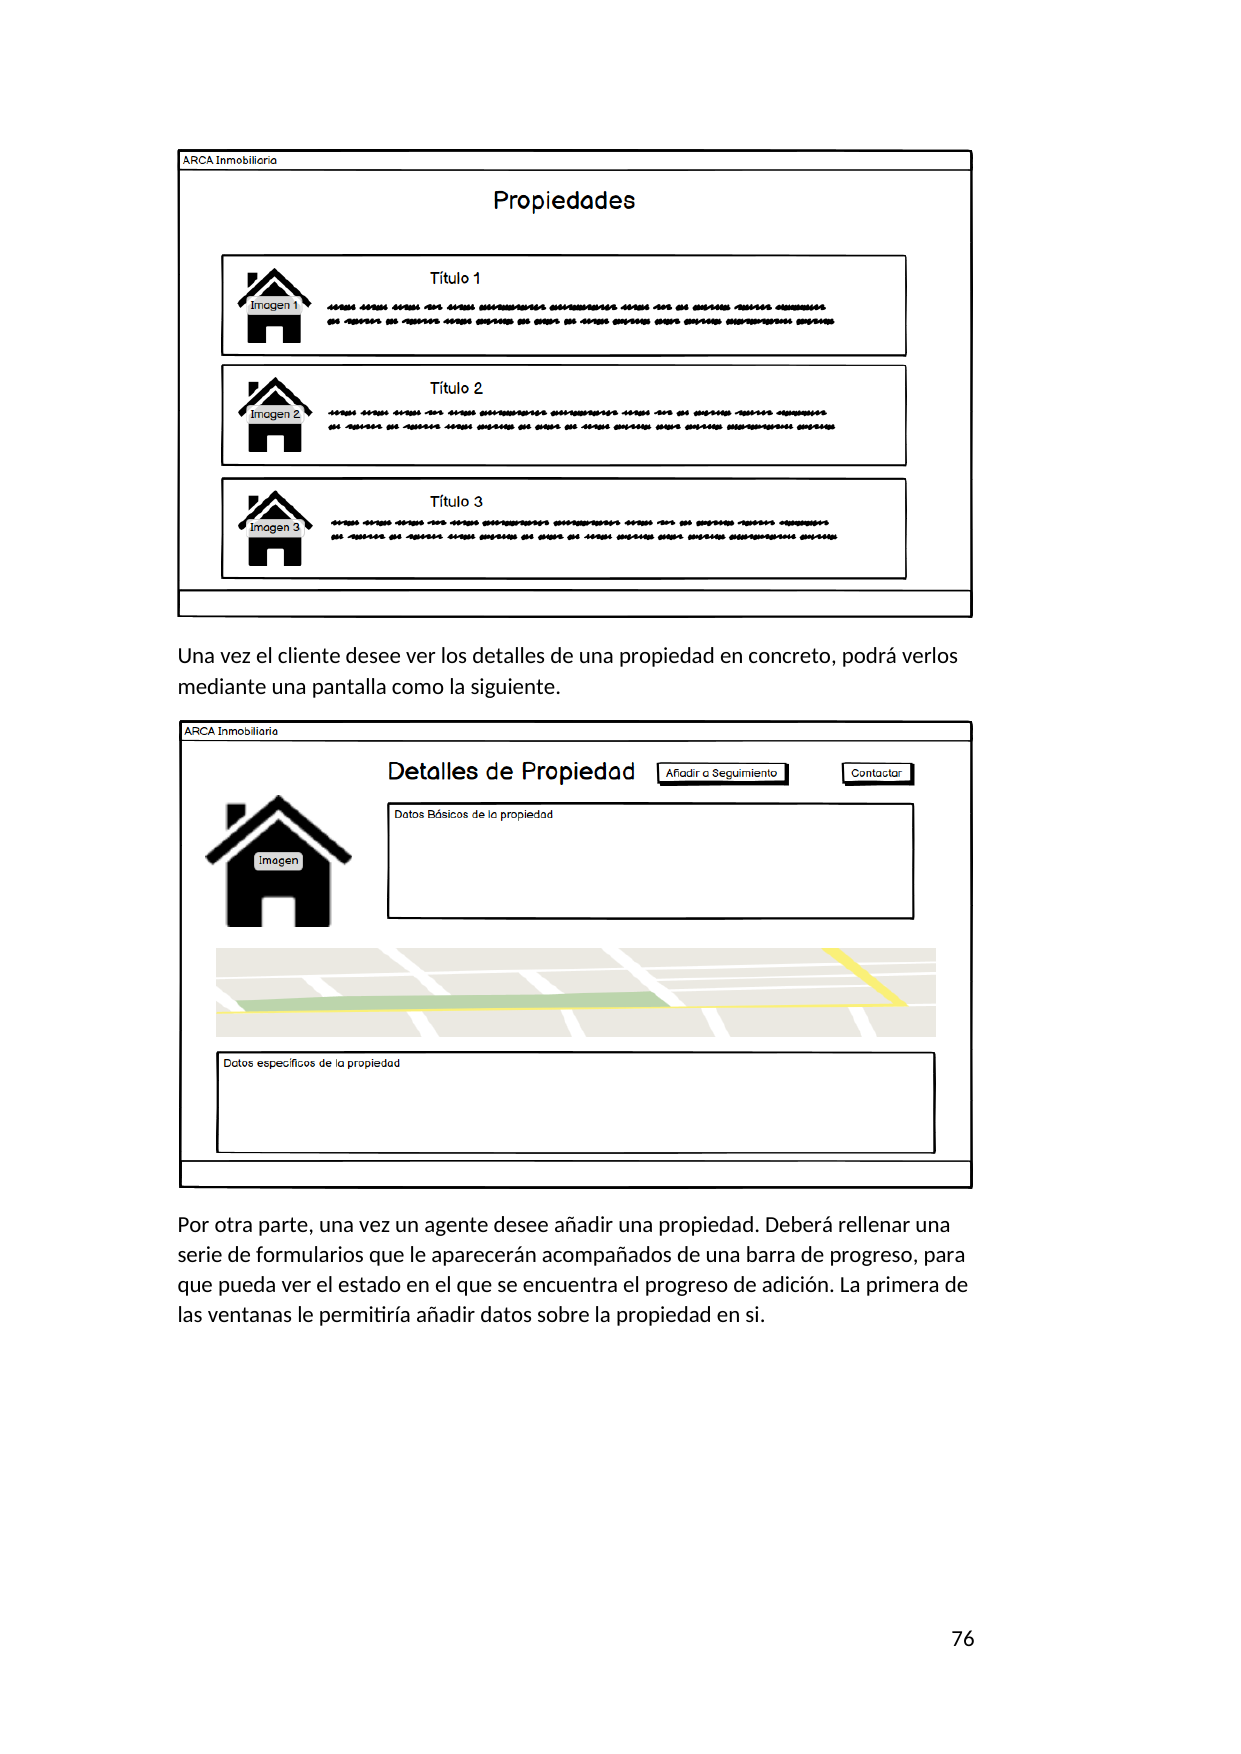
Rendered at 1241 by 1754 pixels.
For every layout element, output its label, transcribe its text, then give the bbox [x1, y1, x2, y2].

picture [177, 147, 975, 623]
picture [177, 718, 975, 1191]
text Una vez el cliente desee ver los detalles de una propiedad en concreto, podrá verlos mediante una pantalla como la siguiente. [177, 642, 974, 700]
text Por otra parte, una vez un agente desee añadir una propiedad. Deberá rellenar una serie de formularios que le aparecerán acompañados de una barra de progreso, para que pueda ver el estado en el que se encuentra el progreso de adición. La primera de las ventanas le permitiría añadir datos sobre la propiedad en si. [177, 1210, 974, 1328]
